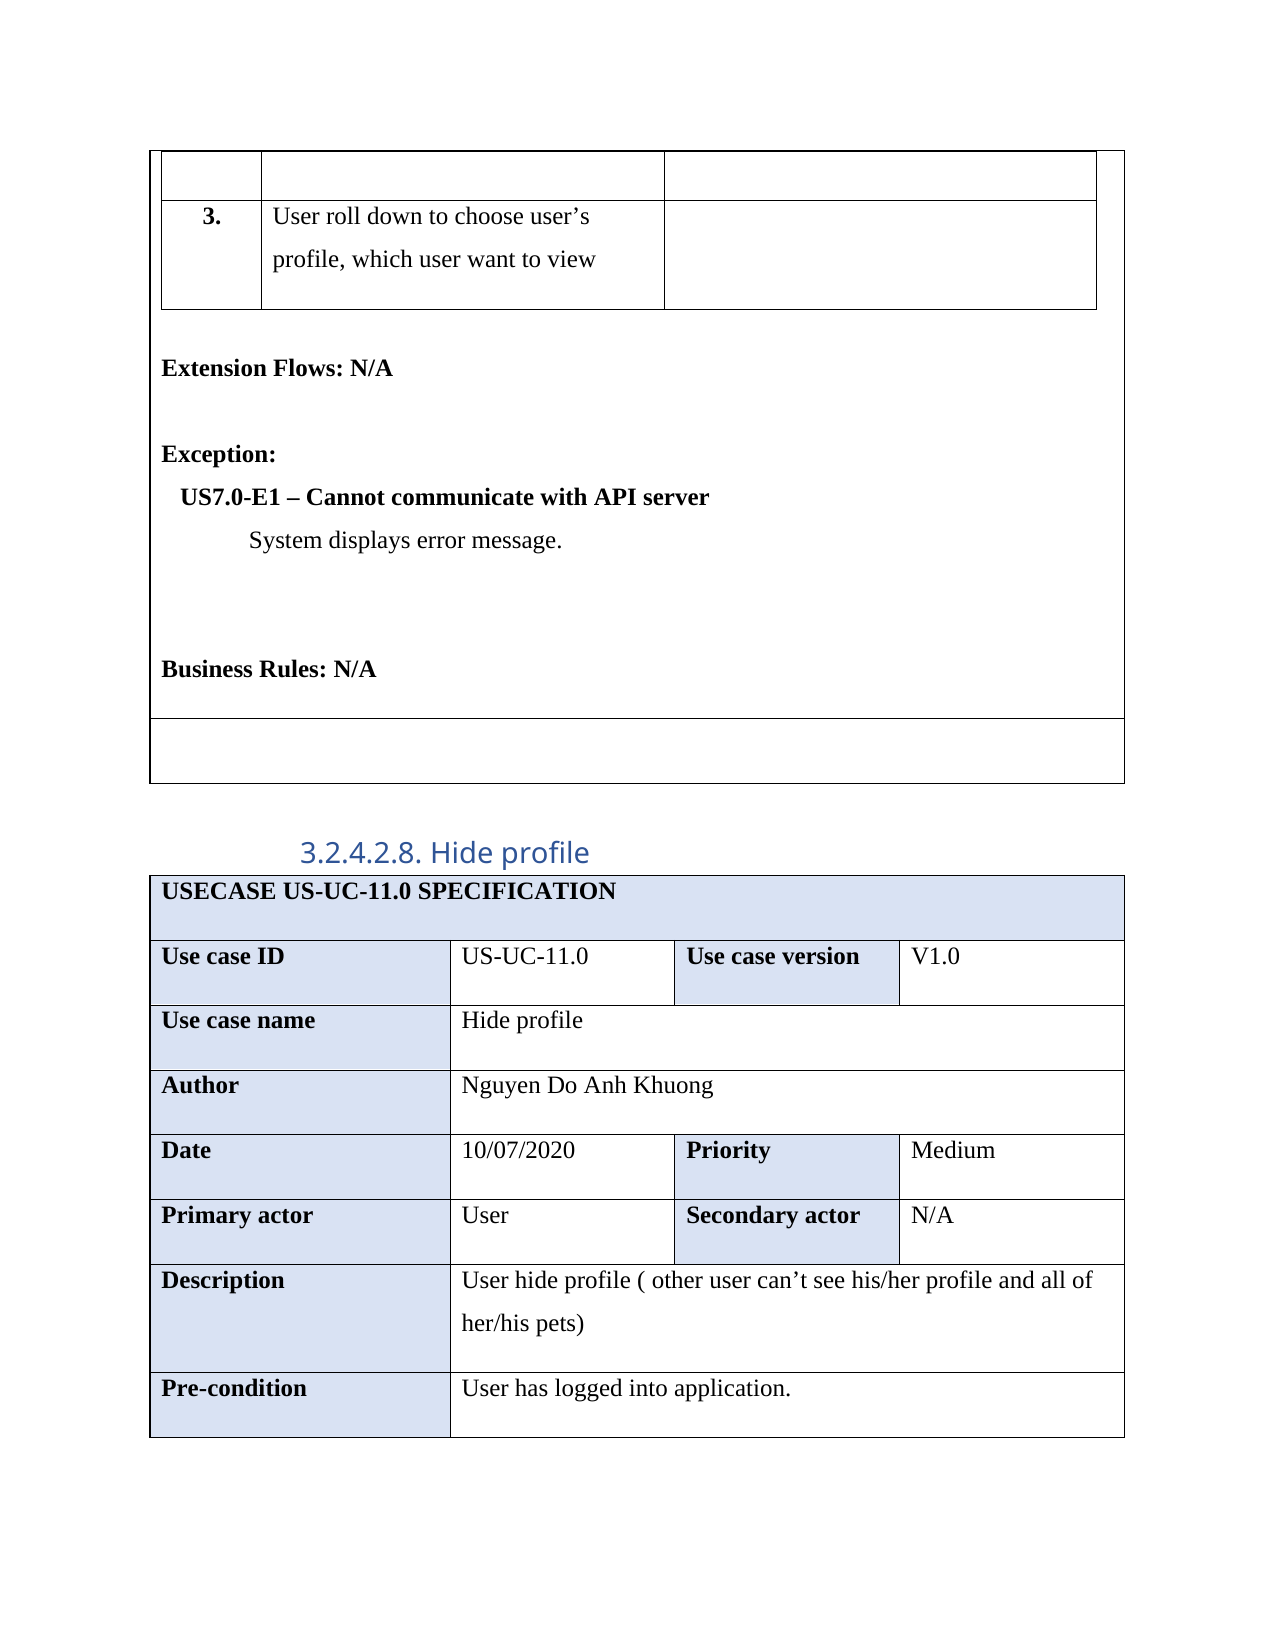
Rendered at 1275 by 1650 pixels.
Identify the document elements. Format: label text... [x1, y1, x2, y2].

table_cell N/A [900, 1200, 1124, 1264]
table_cell User has logged into application. [451, 1373, 1124, 1437]
table_cell Date [151, 1135, 450, 1199]
table_cell User [451, 1200, 674, 1264]
table_cell Nguyen Do Anh Khuong [451, 1071, 1124, 1134]
table_cell Use case ID [151, 941, 450, 1004]
table_cell [151, 719, 1124, 783]
table_cell Pre-condition [151, 1373, 450, 1437]
table_cell Priority [675, 1135, 899, 1199]
table_cell Hide profile [451, 1006, 1124, 1069]
table_cell V1.0 [900, 941, 1124, 1004]
table_cell User hide profile ( other user can’t see his/her profile and all of her/his pets) [451, 1265, 1124, 1372]
table_cell Author [151, 1071, 450, 1134]
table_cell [151, 151, 1124, 718]
table_cell Description [151, 1265, 450, 1372]
table_cell 10/07/2020 [451, 1135, 674, 1199]
table_cell US-UC-11.0 [451, 941, 674, 1004]
table_cell Use case version [675, 941, 899, 1004]
table_cell Use case name [151, 1006, 450, 1069]
table_header USECASE US-UC-11.0 SPECIFICATION [151, 876, 1124, 940]
subtitle 3.2.4.2.8. Hide profile [300, 832, 1125, 872]
table_cell Primary actor [151, 1200, 450, 1264]
table_cell Secondary actor [675, 1200, 899, 1264]
table_cell Medium [900, 1135, 1124, 1199]
